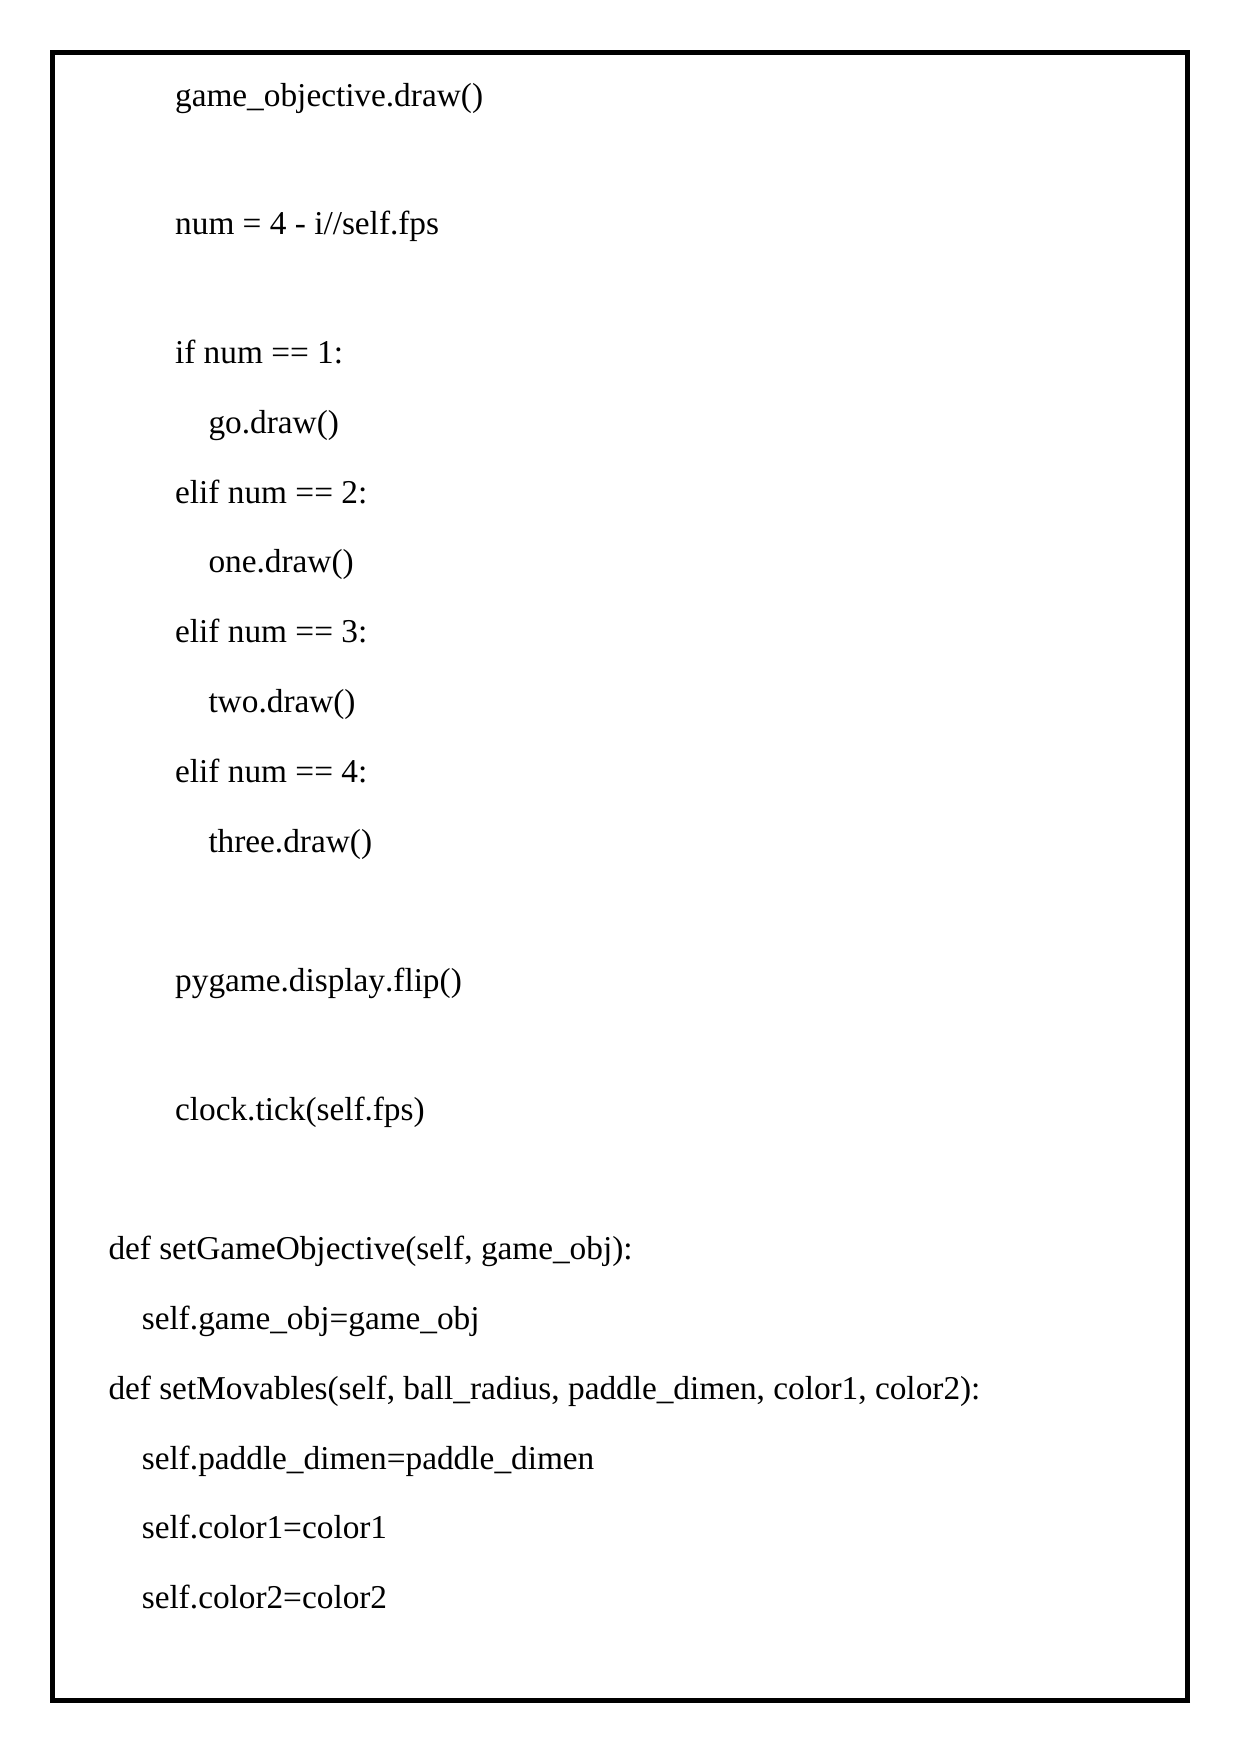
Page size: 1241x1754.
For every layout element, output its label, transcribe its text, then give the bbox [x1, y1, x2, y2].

text go.draw() [75, 402, 1165, 440]
text self.game_obj=game_obj [75, 1298, 1165, 1337]
text self.color1=color1 [75, 1508, 1165, 1546]
text elif num == 3: [75, 611, 1165, 650]
text three.draw() [75, 821, 1165, 859]
text self.paddle_dimen=paddle_dimen [75, 1438, 1165, 1476]
text one.draw() [75, 542, 1165, 580]
text pygame.display.flip() [75, 960, 1165, 999]
text self.color2=color2 [75, 1578, 1165, 1616]
text two.draw() [75, 681, 1165, 719]
text def setMovables(self, ball_radius, paddle_dimen, color1, color2): [75, 1368, 1165, 1407]
text game_objective.draw() [75, 75, 1165, 113]
text clock.tick(self.fps) [75, 1089, 1165, 1127]
text elif num == 4: [75, 751, 1165, 789]
text if num == 1: [75, 332, 1165, 371]
text def setGameObjective(self, game_obj): [75, 1229, 1165, 1267]
text num = 4 - i//self.fps [75, 204, 1165, 242]
text elif num == 2: [75, 472, 1165, 510]
